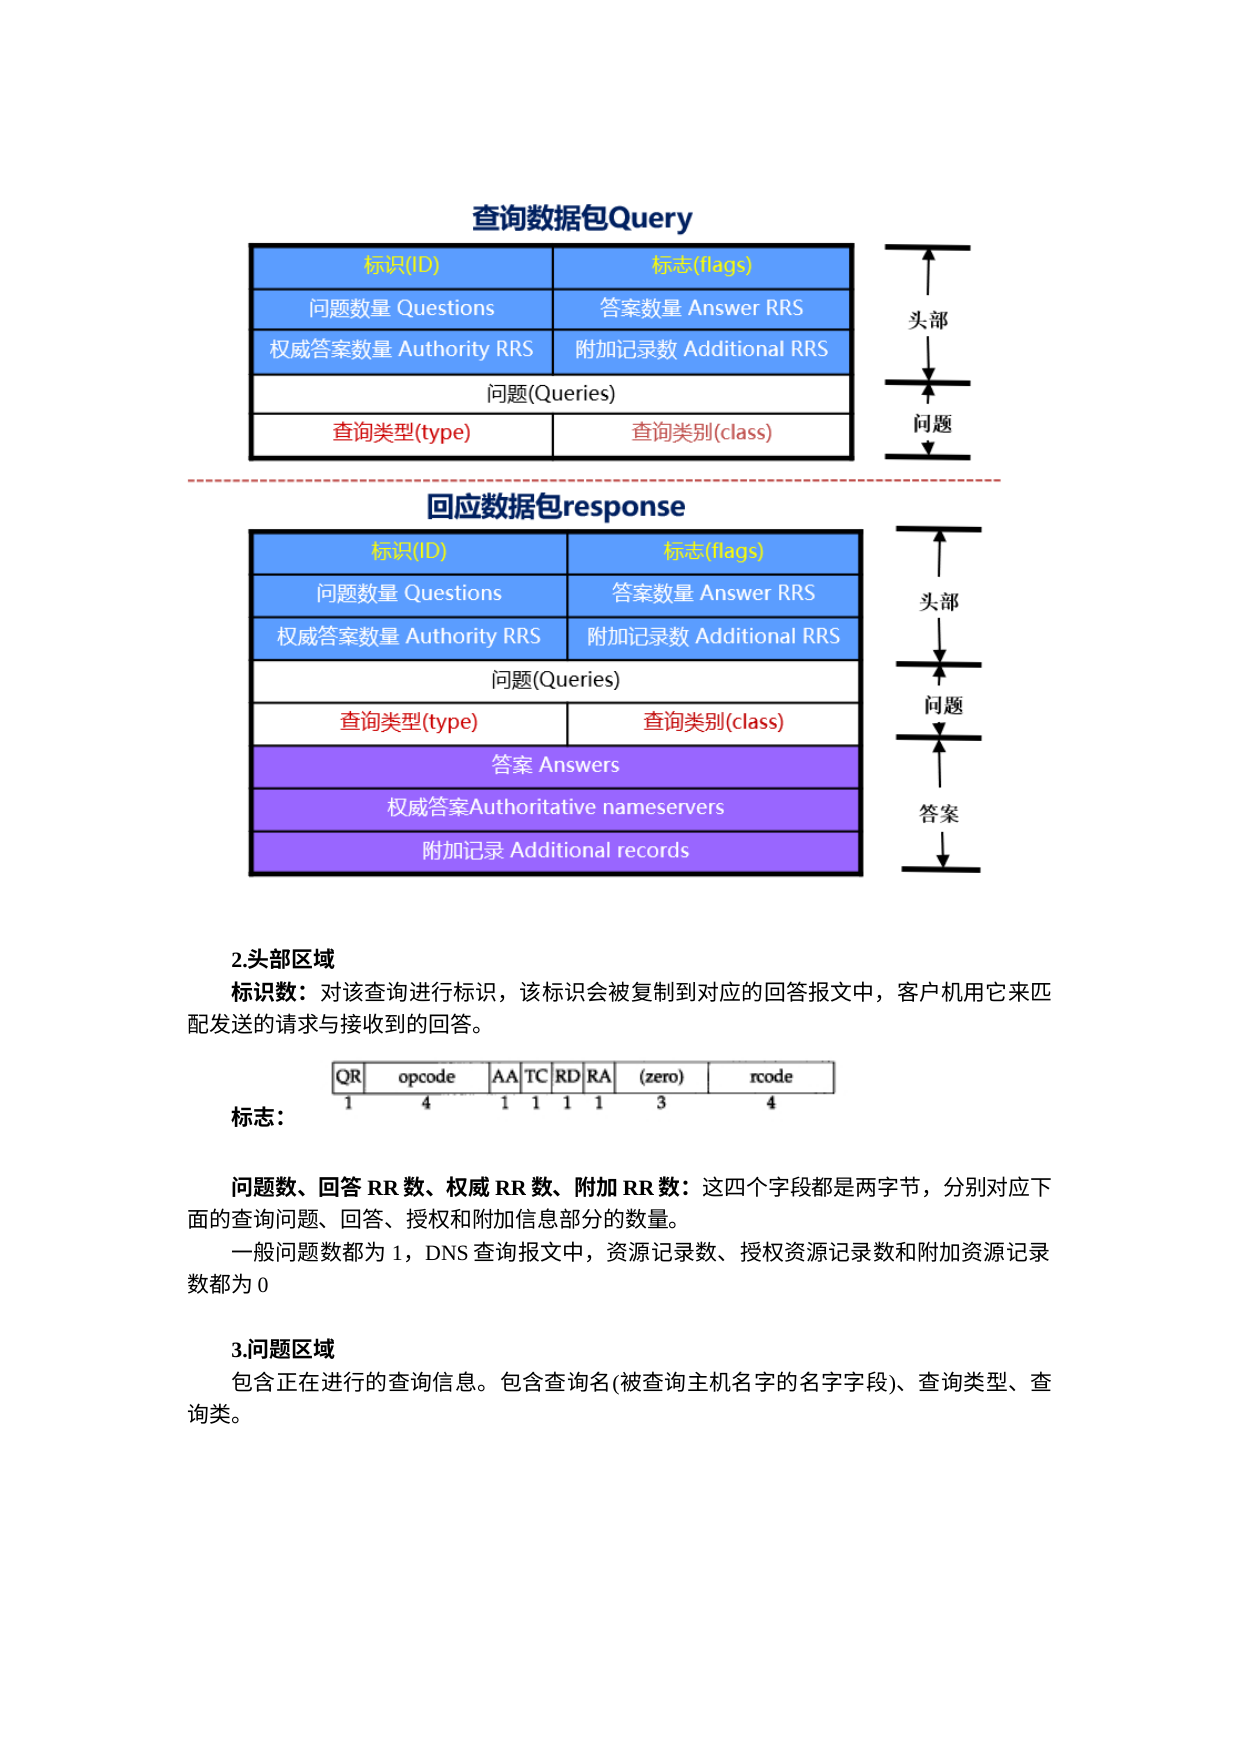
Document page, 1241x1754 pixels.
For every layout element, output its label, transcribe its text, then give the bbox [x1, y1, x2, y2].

text 2.头部区域 [187, 942, 1053, 974]
text 包含正在进行的查询信息。包含查询名(被查询主机名字的名字字段)、查询类型、查询类。 [187, 1364, 1053, 1429]
text 问题数、回答RR数、权威RR数、附加RR数：这四个字段都是两字节，分别对应下面的查询问题、回答、授权和附加信息部分的数量。 [187, 1169, 1053, 1234]
text 一般问题数都为1，DNS查询报文中，资源记录数、授权资源记录数和附加资源记录数都为0 [187, 1234, 1053, 1299]
picture [296, 1045, 880, 1126]
picture [187, 162, 1011, 904]
text 标识数：对该查询进行标识，该标识会被复制到对应的回答报文中，客户机用它来匹配发送的请求与接收到的回答。 [187, 974, 1053, 1039]
text 3.问题区域 [187, 1332, 1053, 1364]
